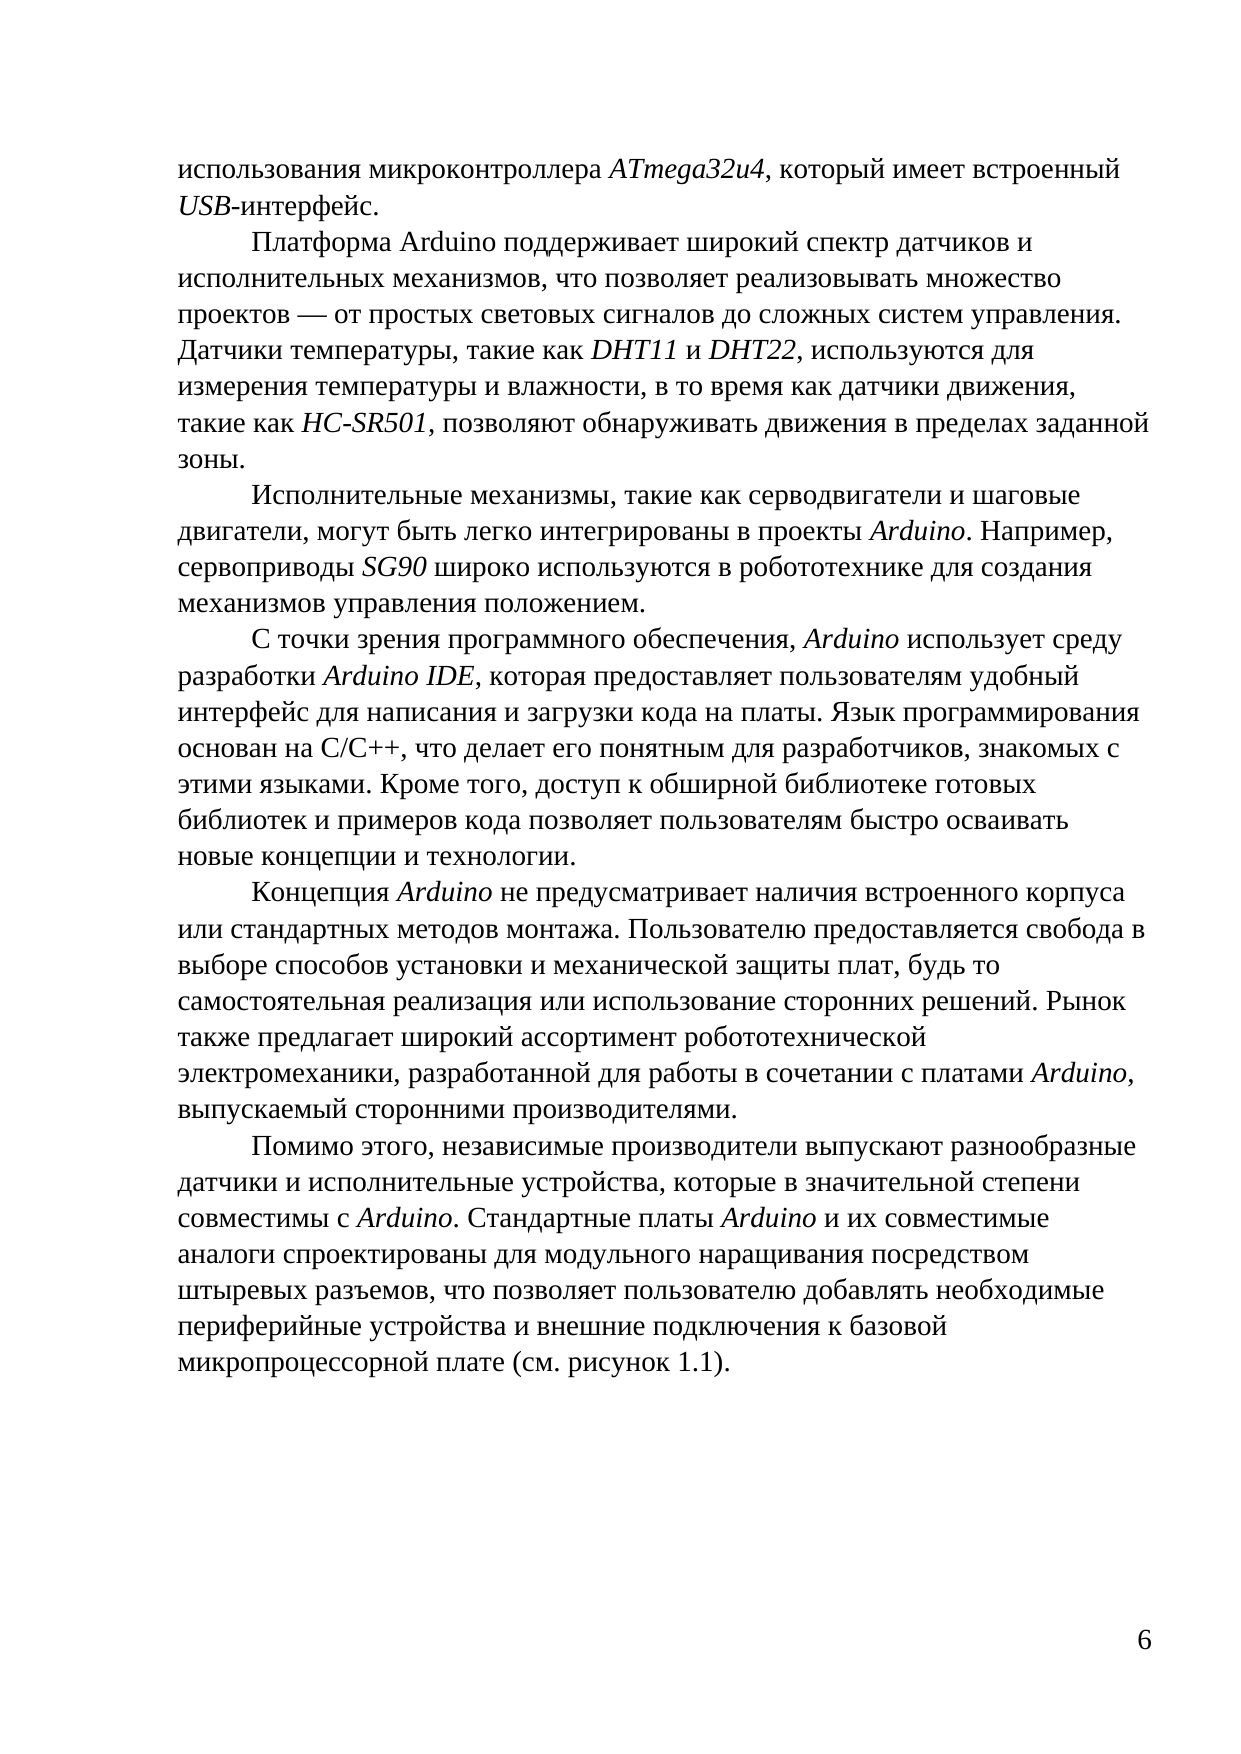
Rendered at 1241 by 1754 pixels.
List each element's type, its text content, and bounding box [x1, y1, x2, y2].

text Исполнительные механизмы, такие как серводвигатели и шаговые двигатели, могут быть легко интегрированы в проекты Arduino. Например, сервоприводы SG90 широко используются в робототехнике для создания механизмов управления положением. [177, 477, 1152, 619]
text С точки зрения программного обеспечения, Arduino использует среду разработки Arduino IDE, которая предоставляет пользователям удобный интерфейс для написания и загрузки кода на платы. Язык программирования основан на C/C++, что делает его понятным для разработчиков, знакомых с этими языками. Кроме того, доступ к обширной библиотеке готовых библиотек и примеров кода позволяет пользователям быстро осваивать новые концепции и технологии. [177, 622, 1152, 872]
text Концепция Arduino не предусматривает наличия встроенного корпуса или стандартных методов монтажа. Пользователю предоставляется свобода в выборе способов установки и механической защиты плат, будь то самостоятельная реализация или использование сторонних решений. Рынок также предлагает широкий ассортимент робототехнической электромеханики, разработанной для работы в сочетании с платами Arduino, выпускаемый сторонними производителями. [177, 874, 1152, 1125]
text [177, 152, 1152, 221]
text Платформа Arduino поддерживает широкий спектр датчиков и исполнительных механизмов, что позволяет реализовывать множество проектов — от простых световых сигналов до сложных систем управления. Датчики температуры, такие как DHT11 и DHT22, используются для измерения температуры и влажности, в то время как датчики движения, такие как HC-SR501, позволяют обнаруживать движения в пределах заданной зоны. [177, 224, 1152, 474]
text Помимо этого, независимые производители выпускают разнообразные датчики и исполнительные устройства, которые в значительной степени совместимы с Arduino. Стандартные платы Arduino и их совместимые аналоги спроектированы для модульного наращивания посредством штыревых разъемов, что позволяет пользователю добавлять необходимые периферийные устройства и внешние подключения к базовой микропроцессорной плате (см. рисунок 1.1). [177, 1128, 1152, 1378]
